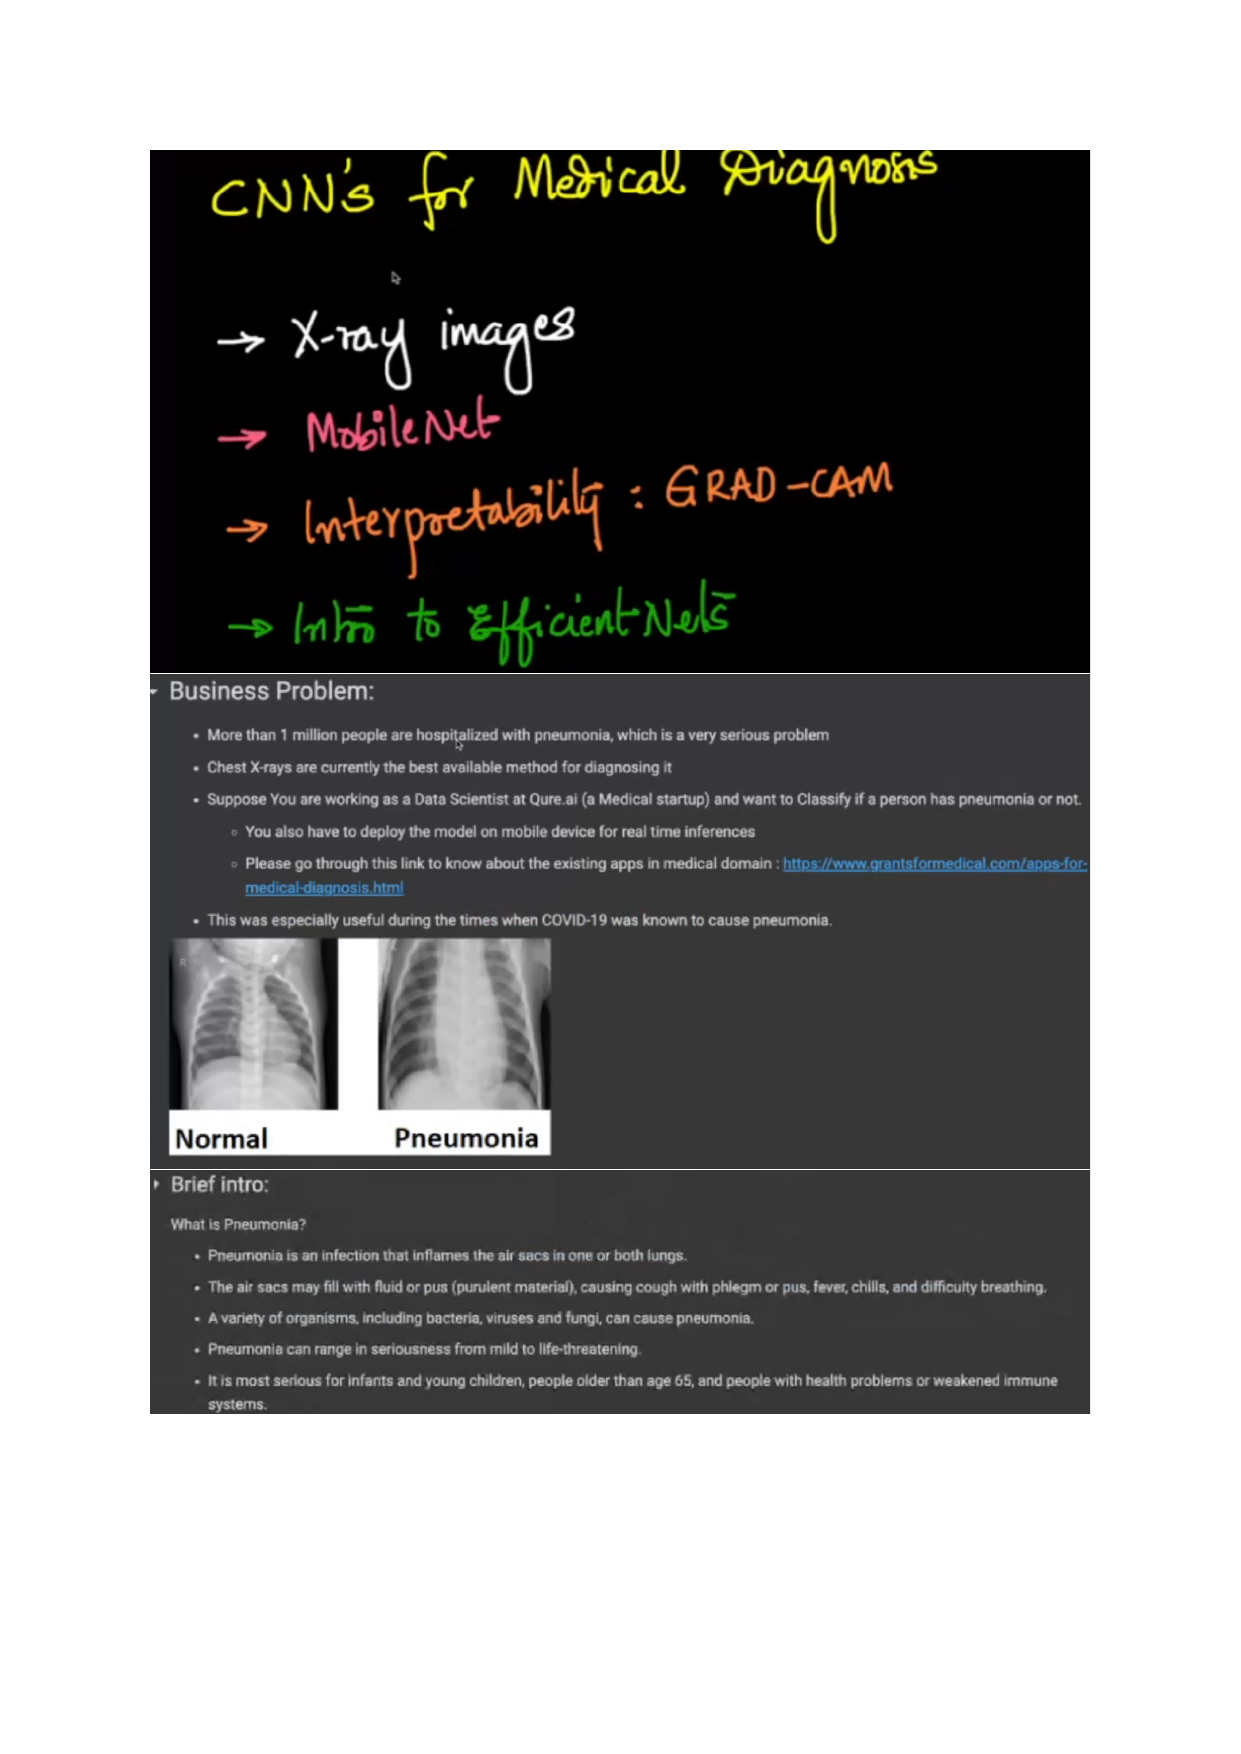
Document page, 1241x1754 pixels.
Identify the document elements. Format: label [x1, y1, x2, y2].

picture [150, 1170, 1091, 1414]
picture [150, 674, 1091, 1169]
picture [150, 150, 1091, 673]
